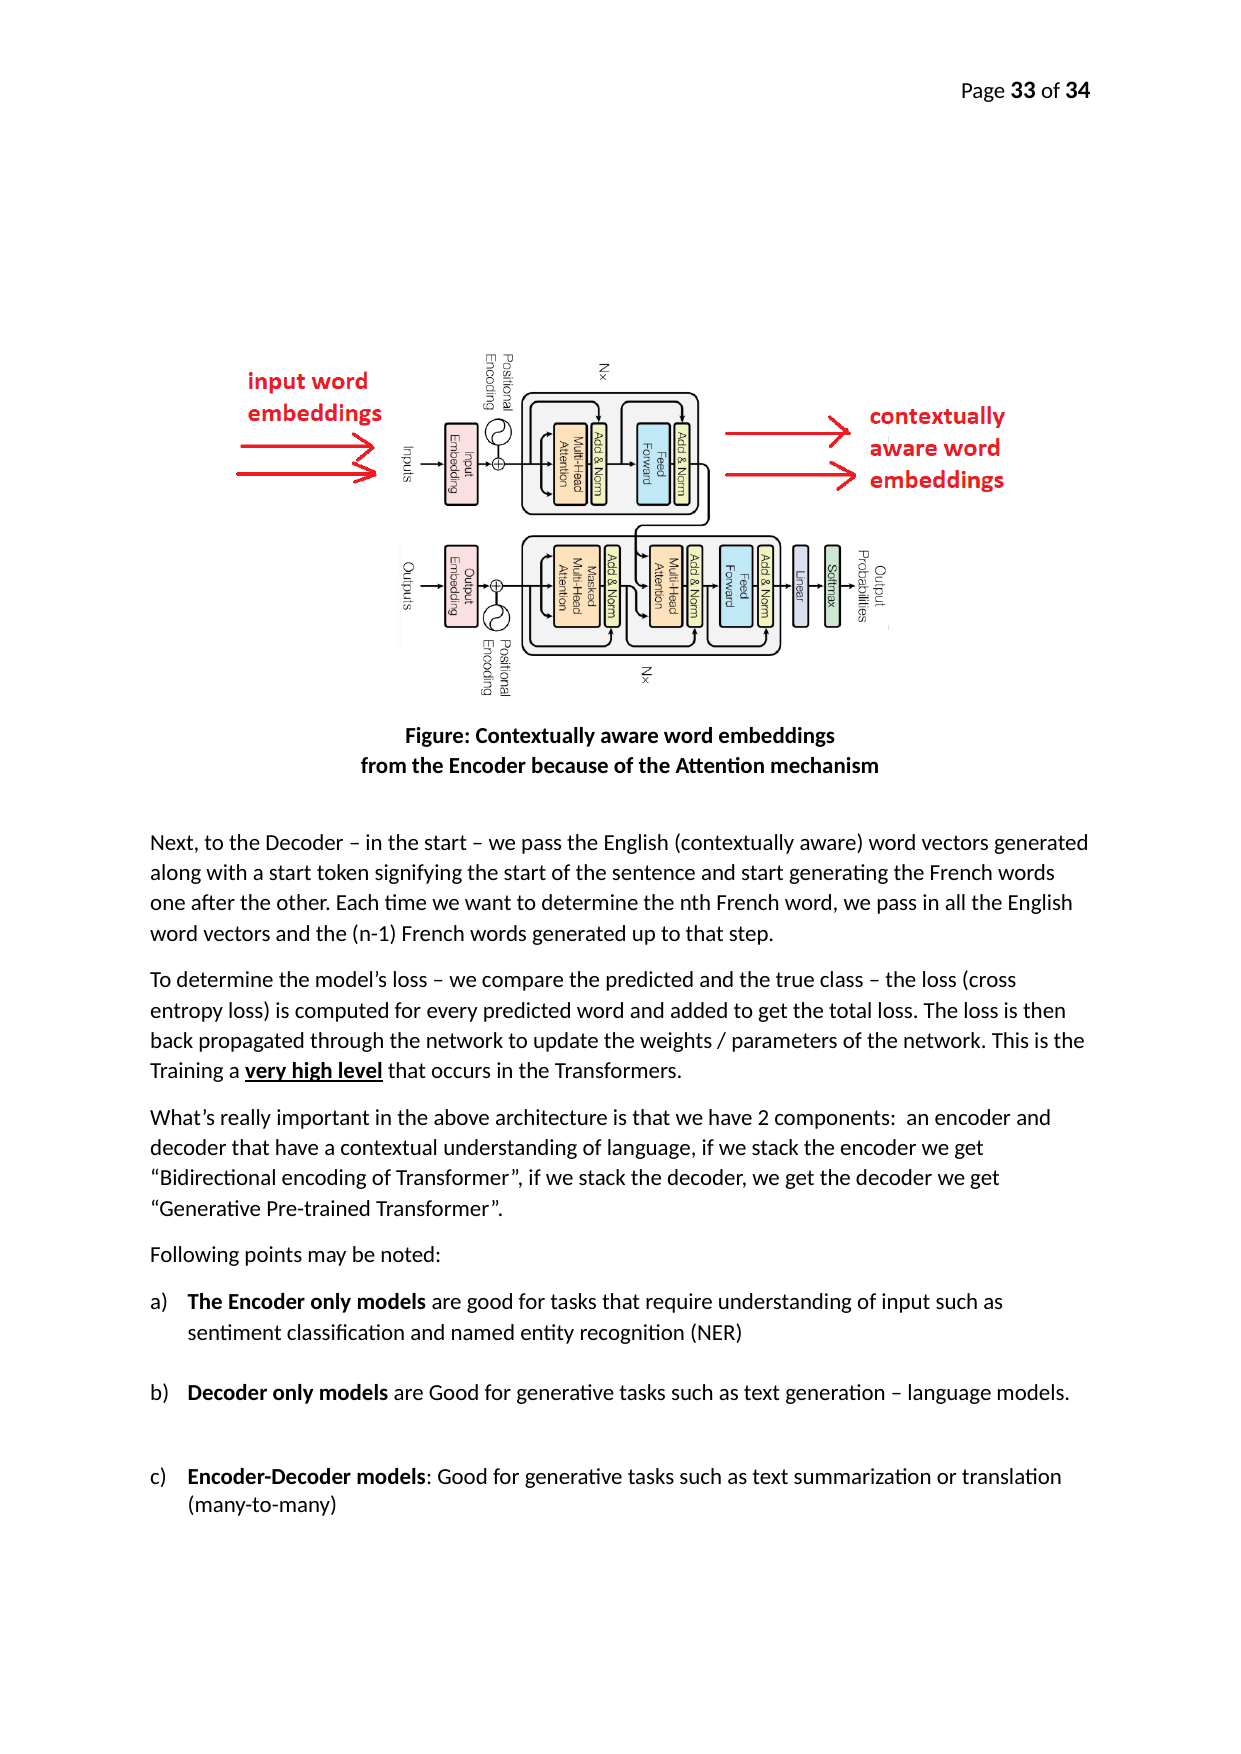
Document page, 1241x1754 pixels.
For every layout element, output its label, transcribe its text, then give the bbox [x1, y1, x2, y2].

list The Encoder only models are good for tasks that require understanding of input such as sentiment classification and named entity recognition (NER) [150, 1287, 1090, 1346]
picture [221, 337, 1019, 702]
text Figure: Contextually aware word embeddings [150, 721, 1090, 749]
list Decoder only models are Good for generative tasks such as text generation – language models. [150, 1378, 1090, 1406]
text from the Encoder because of the Attention mechanism [150, 751, 1090, 779]
list Encoder-Decoder models: Good for generative tasks such as text summarization or translation (many-to-many) [150, 1462, 1090, 1518]
text What’s really important in the above architecture is that we have 2 components: an encoder and decoder that have a contextual understanding of language, if we stack the encoder we get “Bidirectional encoding of Transformer”, if we stack the decoder, we get the decoder we get “Generative Pre-trained Transformer”. [150, 1103, 1090, 1222]
text Next, to the Decoder – in the start – we pass the English (contextually aware) word vectors generated along with a start token signifying the start of the sentence and start generating the French words one after the other. Each time we want to determine the nth French word, we pass in all the English word vectors and the (n-1) French words generated up to that step. [150, 828, 1090, 947]
text Following points may be noted: [150, 1241, 1090, 1268]
text To determine the model’s loss – we compare the predicted and the true class – the loss (cross entropy loss) is computed for every predicted word and added to get the total loss. The loss is then back propagated through the network to update the weights / parameters of the network. This is the Training a very high level that occurs in the Transformers. [150, 966, 1090, 1084]
